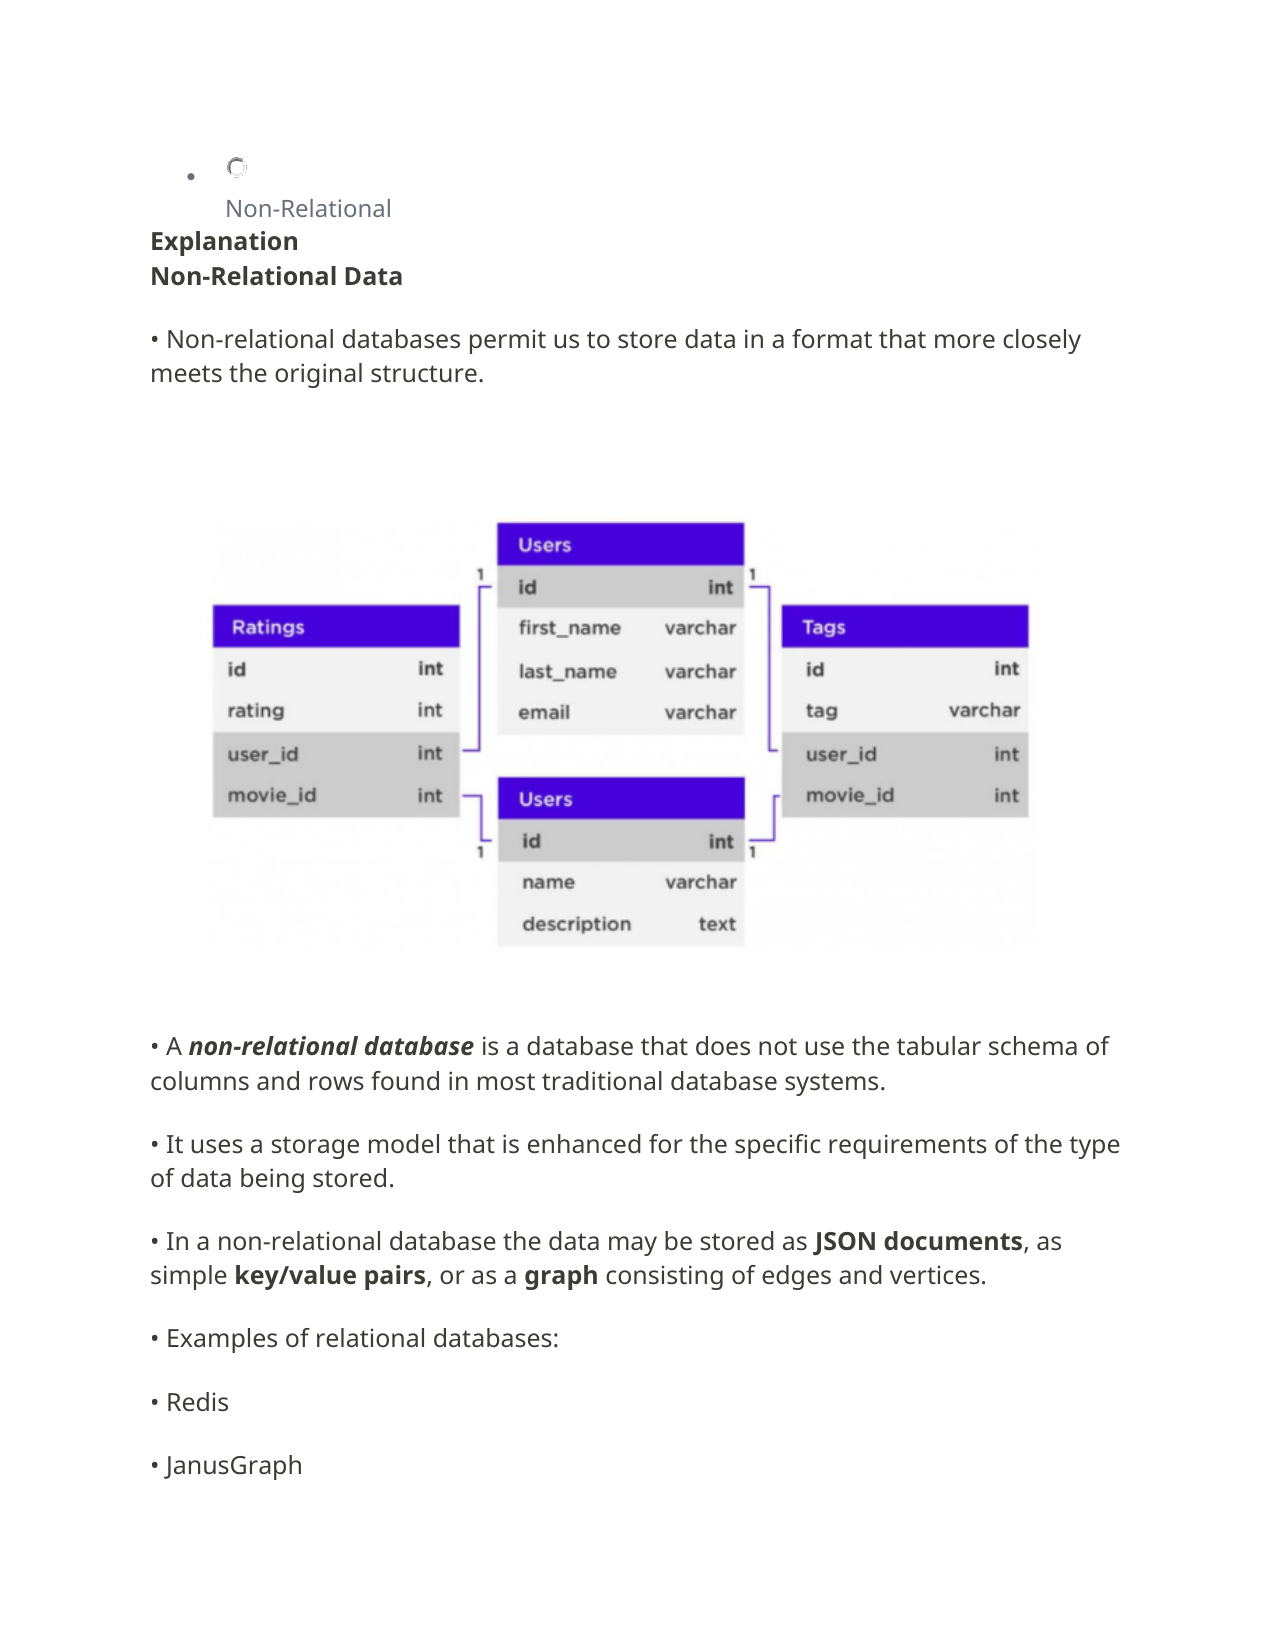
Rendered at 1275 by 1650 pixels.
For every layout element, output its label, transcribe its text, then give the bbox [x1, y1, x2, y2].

text • Redis [150, 1384, 1125, 1418]
text Non-Relational Data [150, 258, 1125, 292]
text • Examples of relational databases: [150, 1321, 1125, 1355]
text • A non-relational database is a database that does not use the tabular schema of columns and rows found in most traditional database systems. [150, 1029, 1125, 1097]
text Non-Relational [225, 191, 1125, 224]
text • It uses a storage model that is enhanced for the specific requirements of the type of data being stored. [150, 1126, 1125, 1194]
text • In a non-relational database the data may be stored as JSON documents, as simple key/value pairs, or as a graph consisting of edges and vertices. [150, 1224, 1125, 1292]
text • JanusGraph [150, 1447, 1125, 1481]
text • Non-relational databases permit us to store data in a format that more closely meets the original structure. [150, 321, 1125, 389]
picture [150, 481, 1125, 966]
subtitle Explanation [150, 224, 1125, 258]
list ​ [187, 150, 1125, 191]
